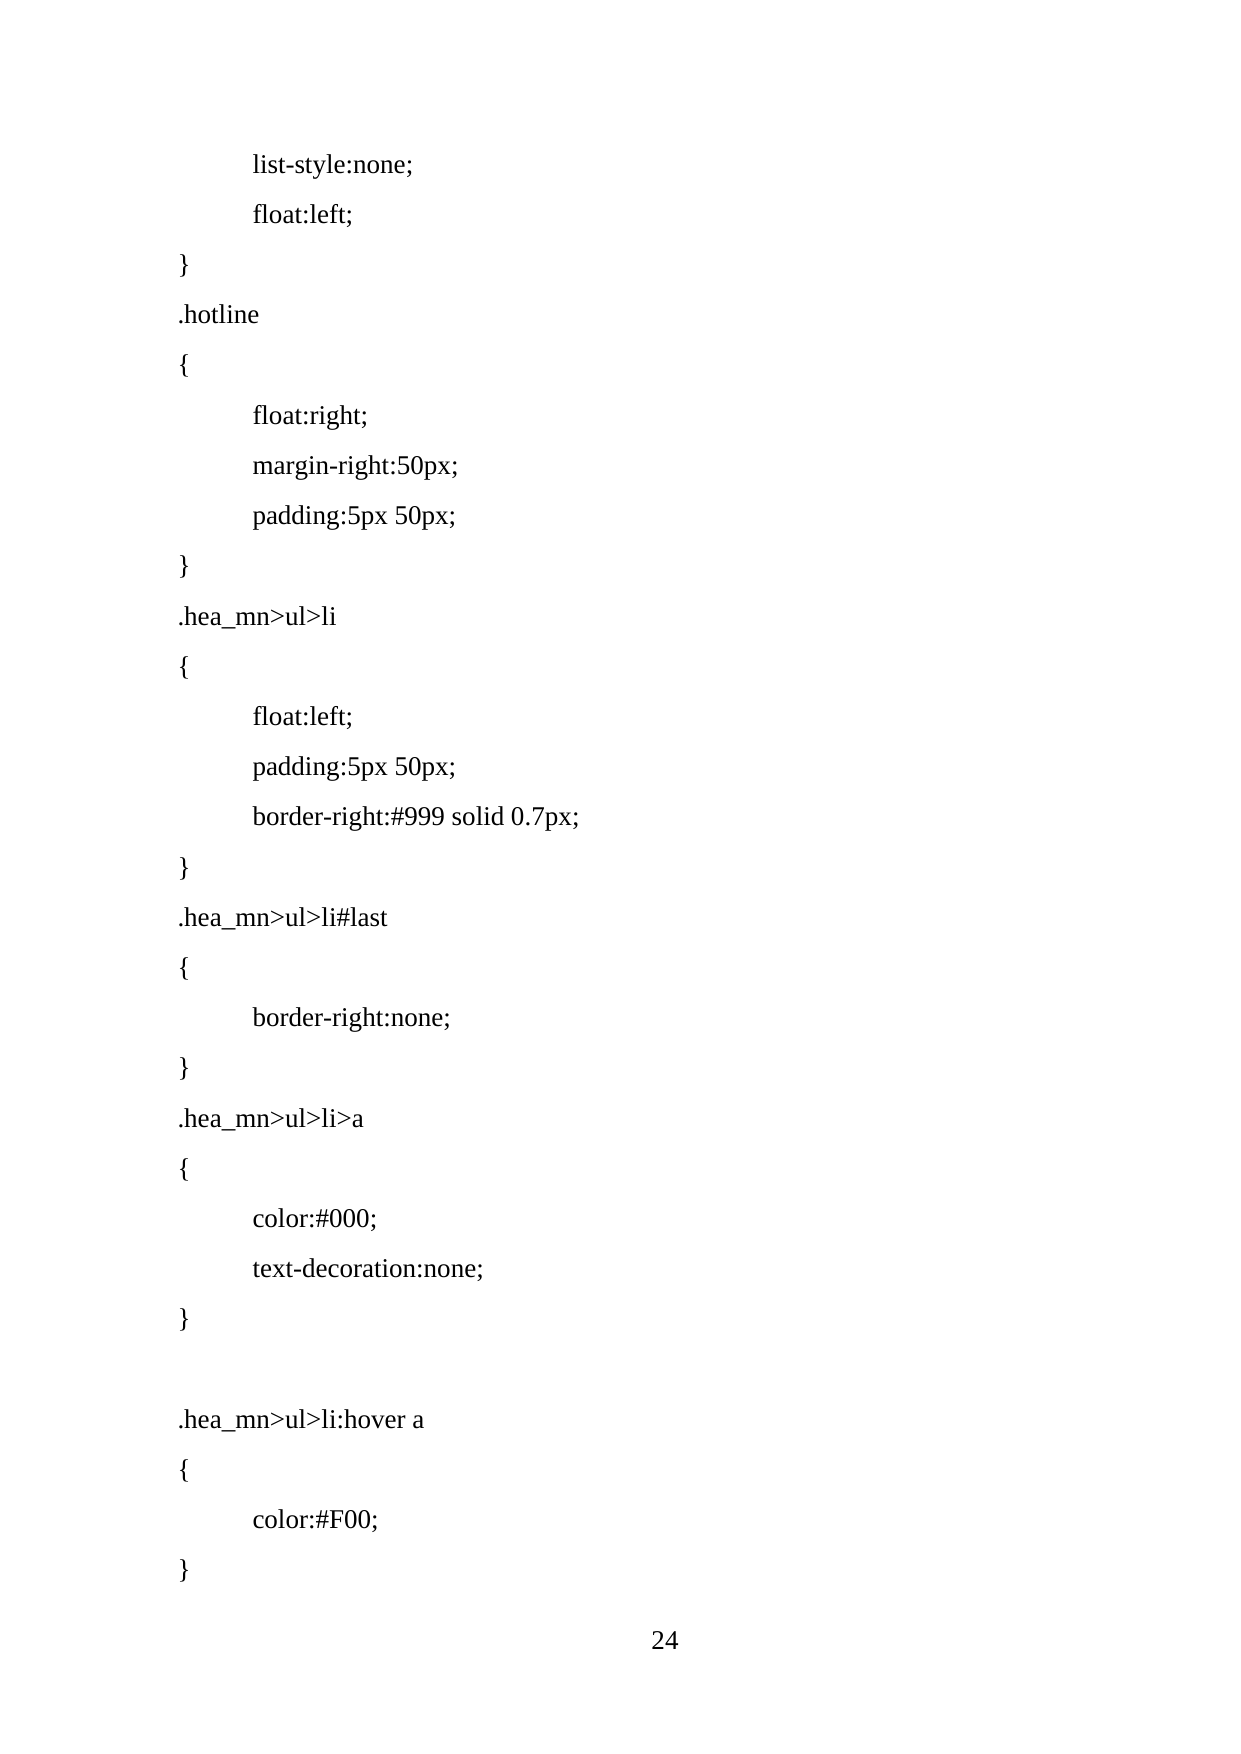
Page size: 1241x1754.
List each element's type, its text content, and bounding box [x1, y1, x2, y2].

text border-right:#999 solid 0.7px; [177, 800, 1122, 832]
text .hea_mn>ul>li>a [177, 1102, 1122, 1133]
text .hea_mn>ul>li [177, 599, 1122, 631]
text { [177, 951, 1122, 982]
text list-style:none; [177, 148, 1122, 179]
text { [177, 348, 1122, 380]
text } [177, 1302, 1122, 1334]
text } [177, 851, 1122, 882]
text padding:5px 50px; [177, 750, 1122, 781]
text { [177, 1453, 1122, 1484]
text .hea_mn>ul>li#last [177, 901, 1122, 932]
text } [177, 549, 1122, 581]
text { [177, 1152, 1122, 1183]
text } [177, 1051, 1122, 1083]
text .hea_mn>ul>li:hover a [177, 1403, 1122, 1434]
text float:right; [177, 399, 1122, 430]
text } [177, 248, 1122, 279]
text float:left; [177, 700, 1122, 731]
text .hotline [177, 298, 1122, 329]
text text-decoration:none; [177, 1252, 1122, 1283]
text margin-right:50px; [177, 449, 1122, 480]
text color:#F00; [177, 1503, 1122, 1534]
text float:left; [177, 198, 1122, 229]
text padding:5px 50px; [177, 499, 1122, 530]
text { [177, 650, 1122, 681]
text } [177, 1553, 1122, 1585]
text border-right:none; [177, 1001, 1122, 1032]
text color:#000; [177, 1202, 1122, 1233]
